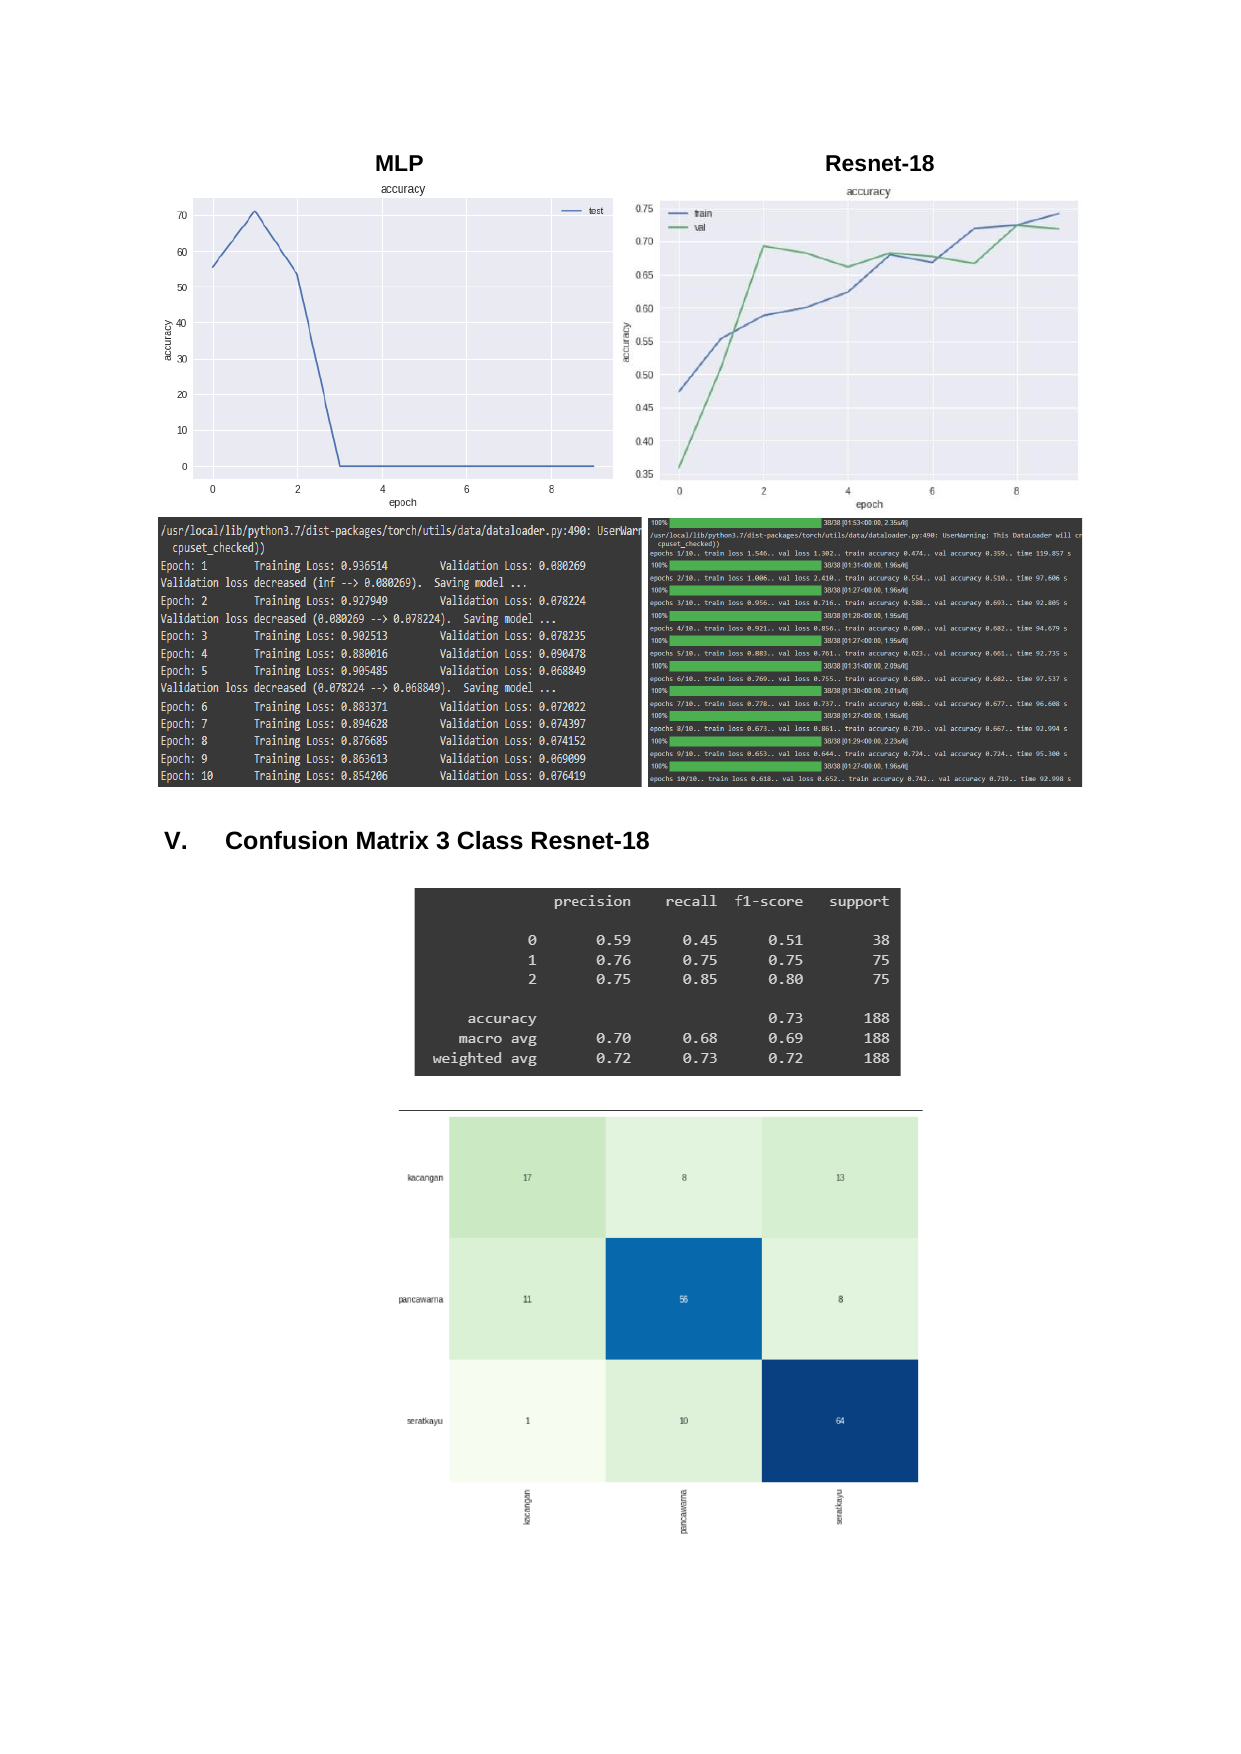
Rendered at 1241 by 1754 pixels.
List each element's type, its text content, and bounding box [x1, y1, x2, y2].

text MLP Resnet-18 [300, 150, 1090, 176]
picture [621, 180, 1083, 514]
picture [158, 517, 642, 787]
picture [414, 888, 901, 1076]
picture [157, 181, 615, 514]
picture [648, 518, 1083, 787]
picture [398, 1110, 923, 1534]
subtitle Confusion Matrix 3 Class Resnet-18 [187, 826, 1090, 854]
